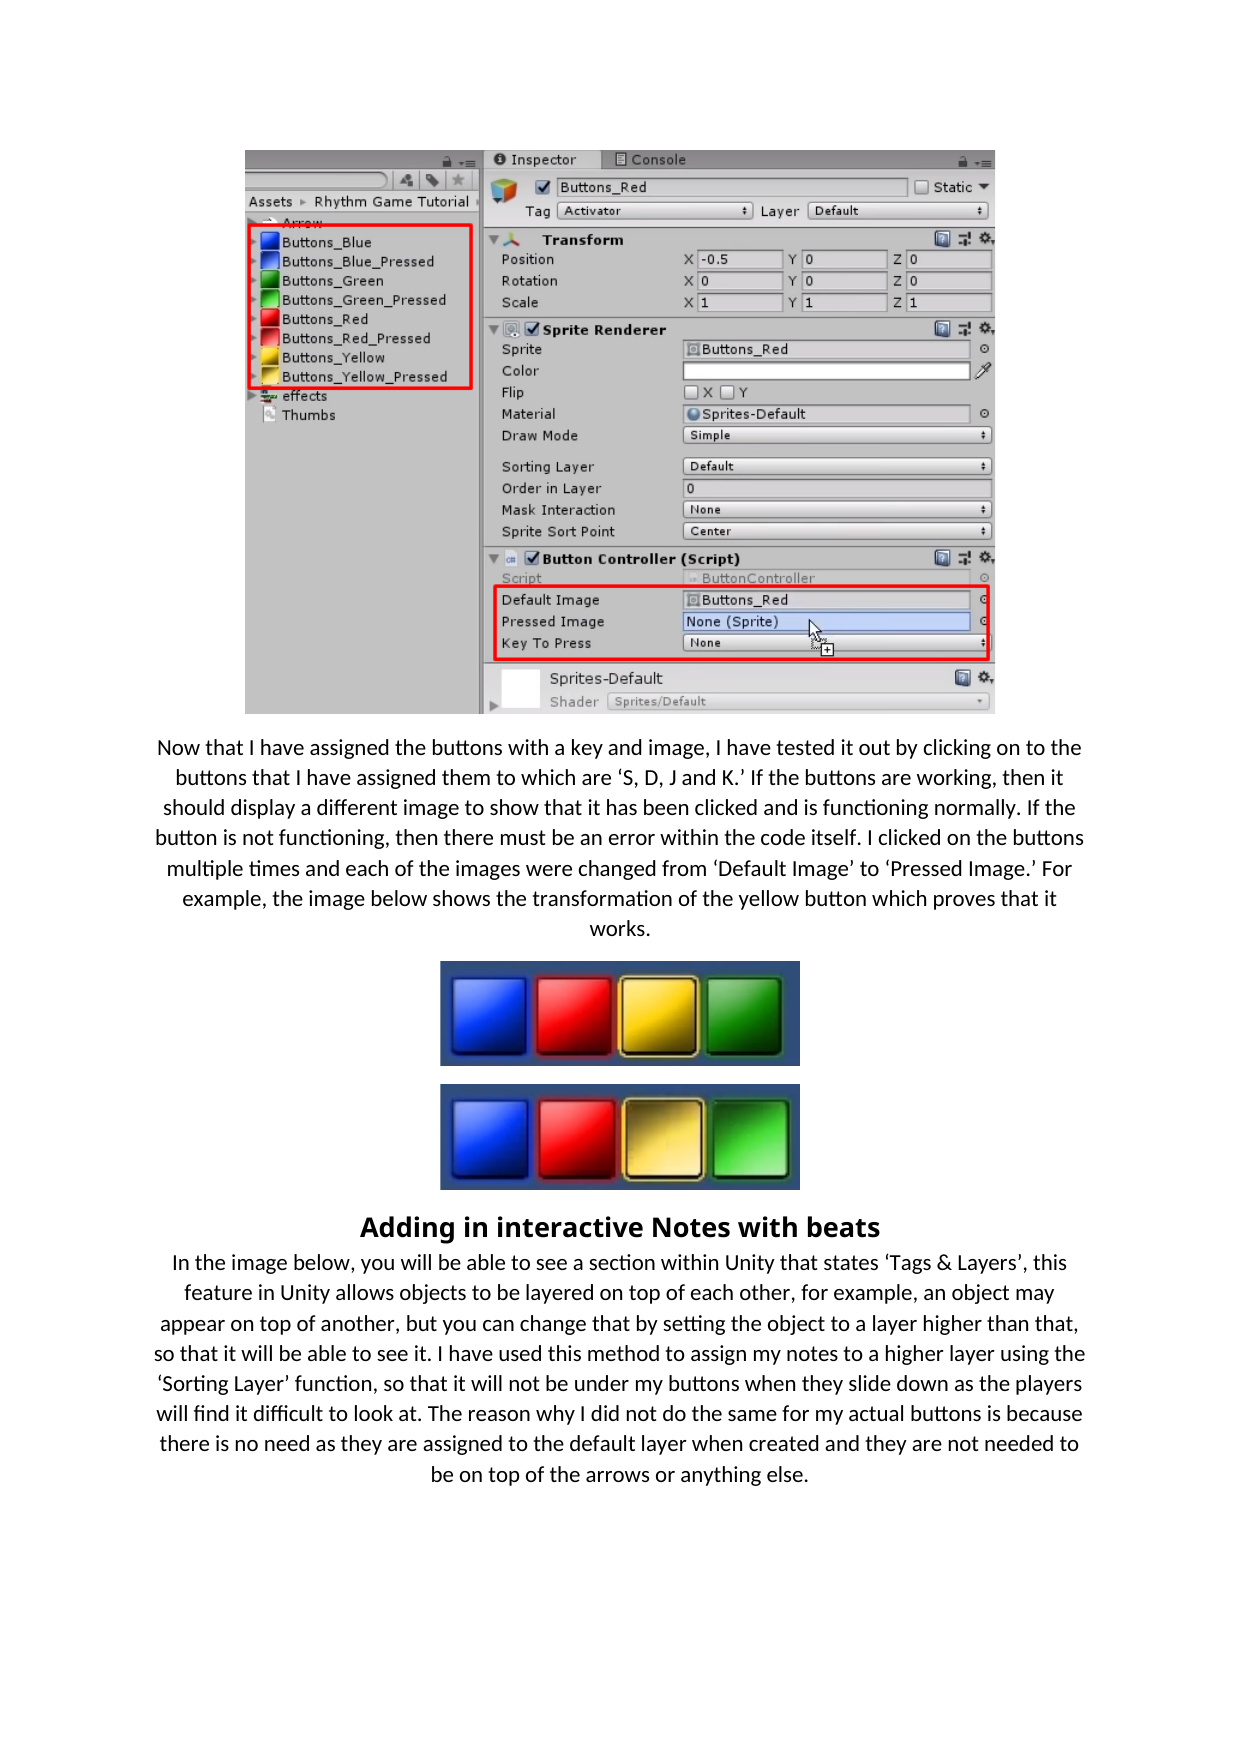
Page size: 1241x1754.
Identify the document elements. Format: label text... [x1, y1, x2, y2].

picture [440, 961, 800, 1066]
text Now that I have assigned the buttons with a key and image, I have tested it out by clicking on to the buttons that I have assigned them to which are ‘S, D, J and K.’ If the buttons are working, then it should display a different image to show that it has been clicked and is functioning normally. If the button is not functioning, then there must be an error within the code itself. I clicked on the buttons multiple times and each of the images were changed from ‘Default Image’ to ‘Pressed Image.’ For example, the image below shows the transformation of the yellow button which proves that it works. [150, 733, 1090, 942]
picture [440, 1084, 800, 1190]
picture [245, 150, 995, 714]
subtitle Adding in interactive Notes with beats [150, 1208, 1090, 1245]
text In the image below, you will be able to see a section within Unity that states ‘Tags & Layers’, this feature in Unity allows objects to be layered on top of each other, for example, an object may appear on top of another, but you can change that by setting the object to a layer higher than that, so that it will be able to see it. I have used this method to assign my notes to a higher layer using the ‘Sorting Layer’ function, so that it will not be under my buttons when they slide down as the players will find it difficult to look at. The reason why I did not do the same for my actual buttons is because there is no need as they are assigned to the default layer when created and they are not needed to be on top of the arrows or anything else. [150, 1248, 1090, 1488]
